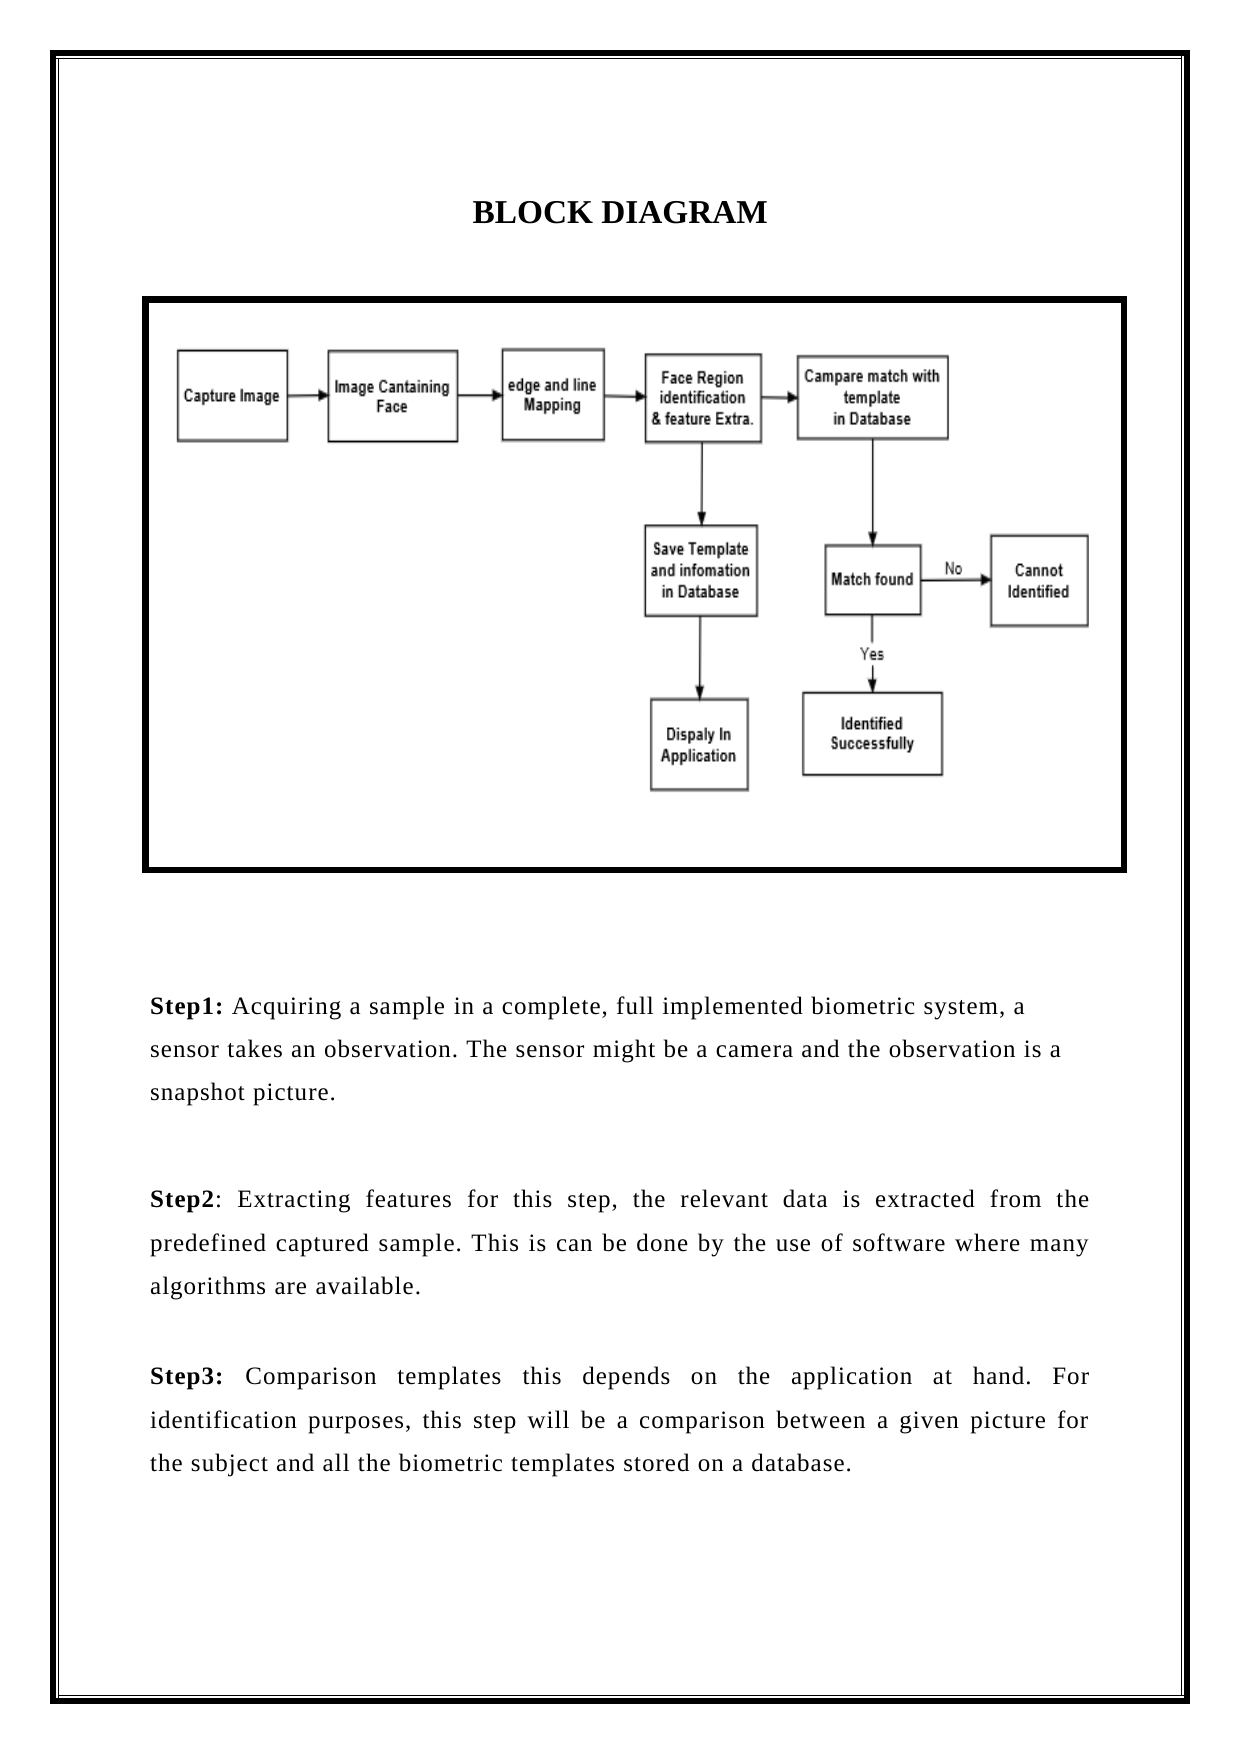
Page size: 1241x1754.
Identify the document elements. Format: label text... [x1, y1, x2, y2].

picture [149, 303, 1121, 867]
text Step1: Acquiring a sample in a complete, full implemented biometric system, a sensor takes an observation. The sensor might be a camera and the observation is a snapshot picture. [150, 991, 1090, 1106]
text BLOCK DIAGRAM [150, 193, 1090, 231]
text Step3: Comparison templates this depends on the application at hand. For identification purposes, this step will be a comparison between a given picture for the subject and all the biometric templates stored on a database. [150, 1357, 1090, 1477]
text Step2: Extracting features for this step, the relevant data is extracted from the predefined captured sample. This is can be done by the use of software where many algorithms are available. [150, 1184, 1090, 1299]
